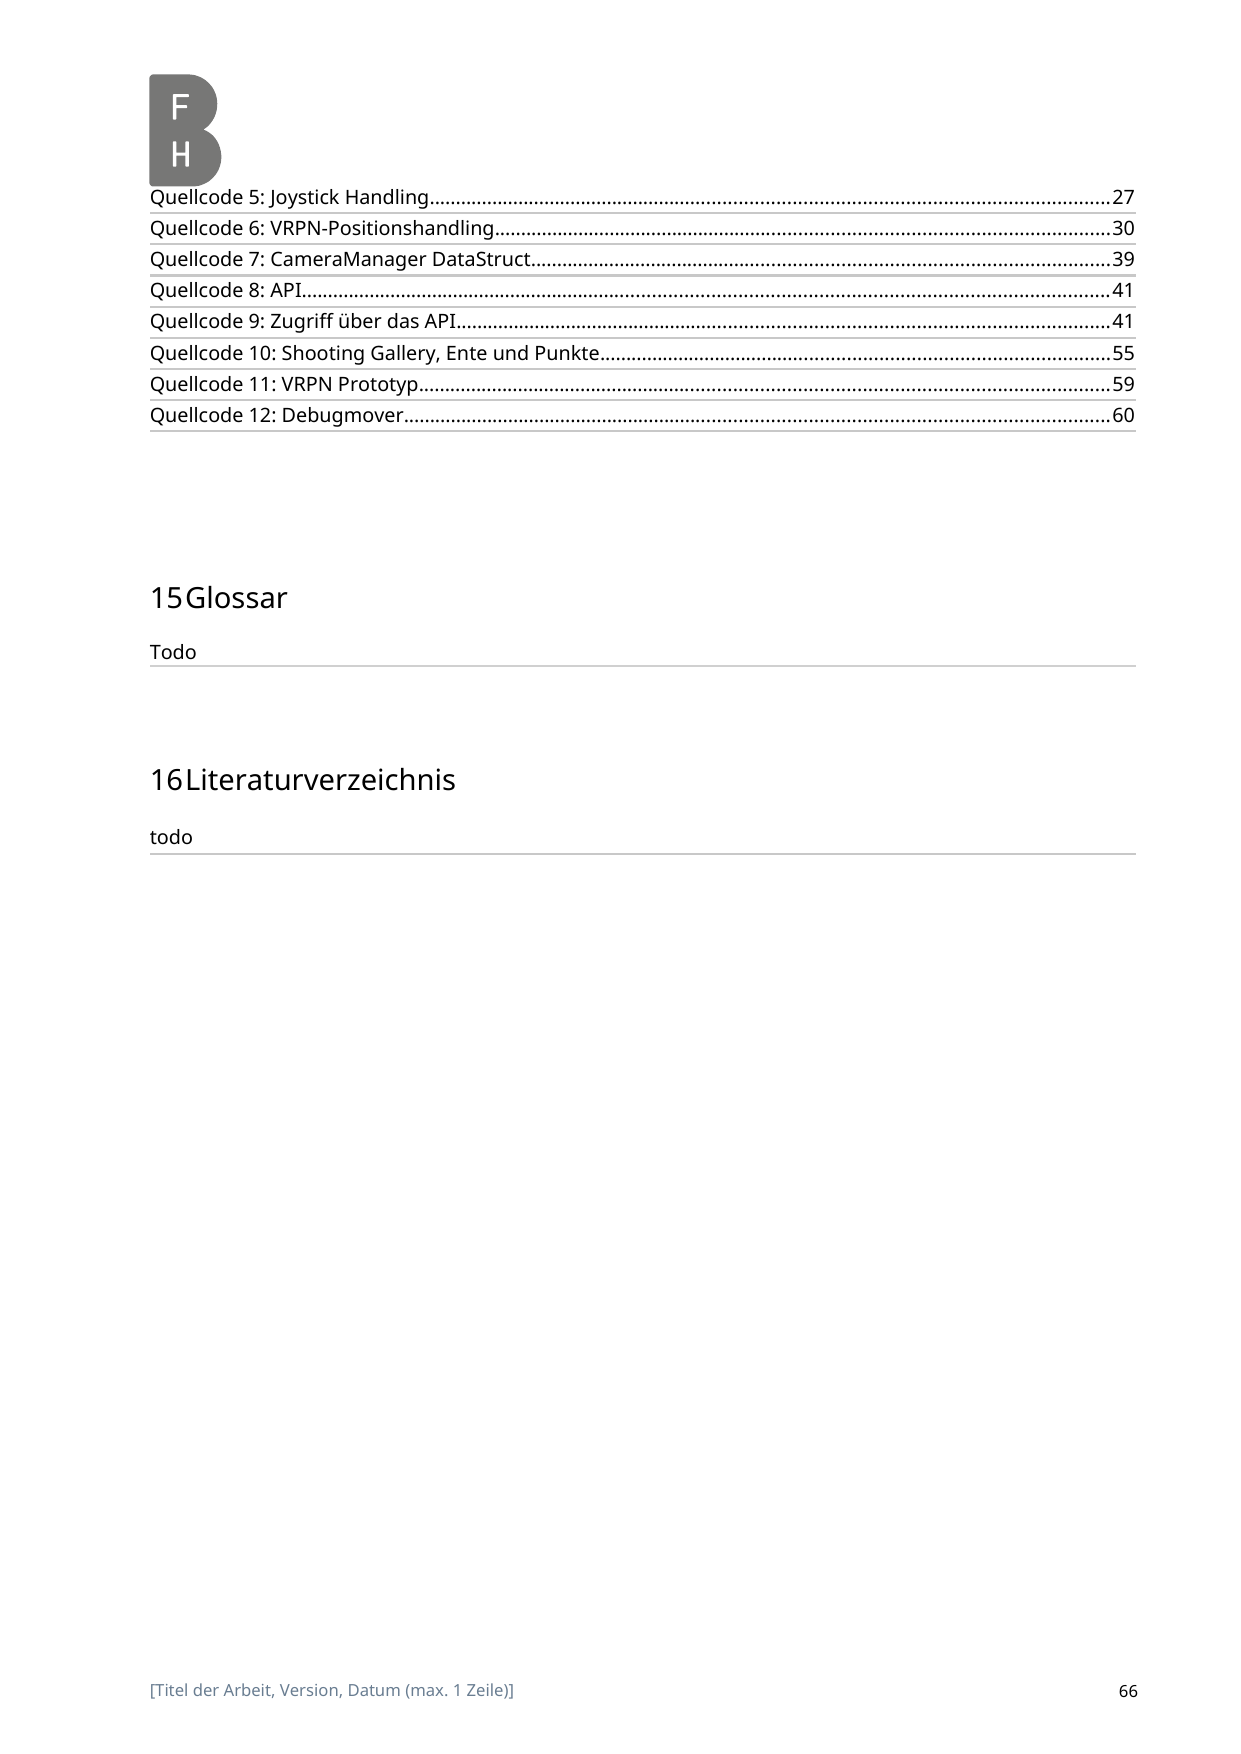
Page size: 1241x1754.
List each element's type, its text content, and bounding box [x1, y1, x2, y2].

text Quellcode 10: Shooting Gallery, Ente und Punkte 55 [149, 339, 1136, 370]
text Quellcode 11: VRPN Prototyp 59 [149, 370, 1136, 401]
text Quellcode 12: Debugmover 60 [149, 401, 1136, 432]
subtitle Glossar [149, 578, 1136, 617]
text Todo [149, 642, 1136, 667]
text Quellcode 5: Joystick Handling 27 [149, 183, 1136, 214]
text Quellcode 7: CameraManager DataStruct 39 [149, 245, 1136, 277]
text Quellcode 9: Zugriff über das API 41 [149, 308, 1136, 339]
text Quellcode 6: VRPN-Positionshandling 30 [149, 214, 1136, 245]
text todo [149, 823, 1136, 855]
text Quellcode 8: API 41 [149, 277, 1136, 308]
subtitle Literaturverzeichnis [149, 759, 1136, 798]
